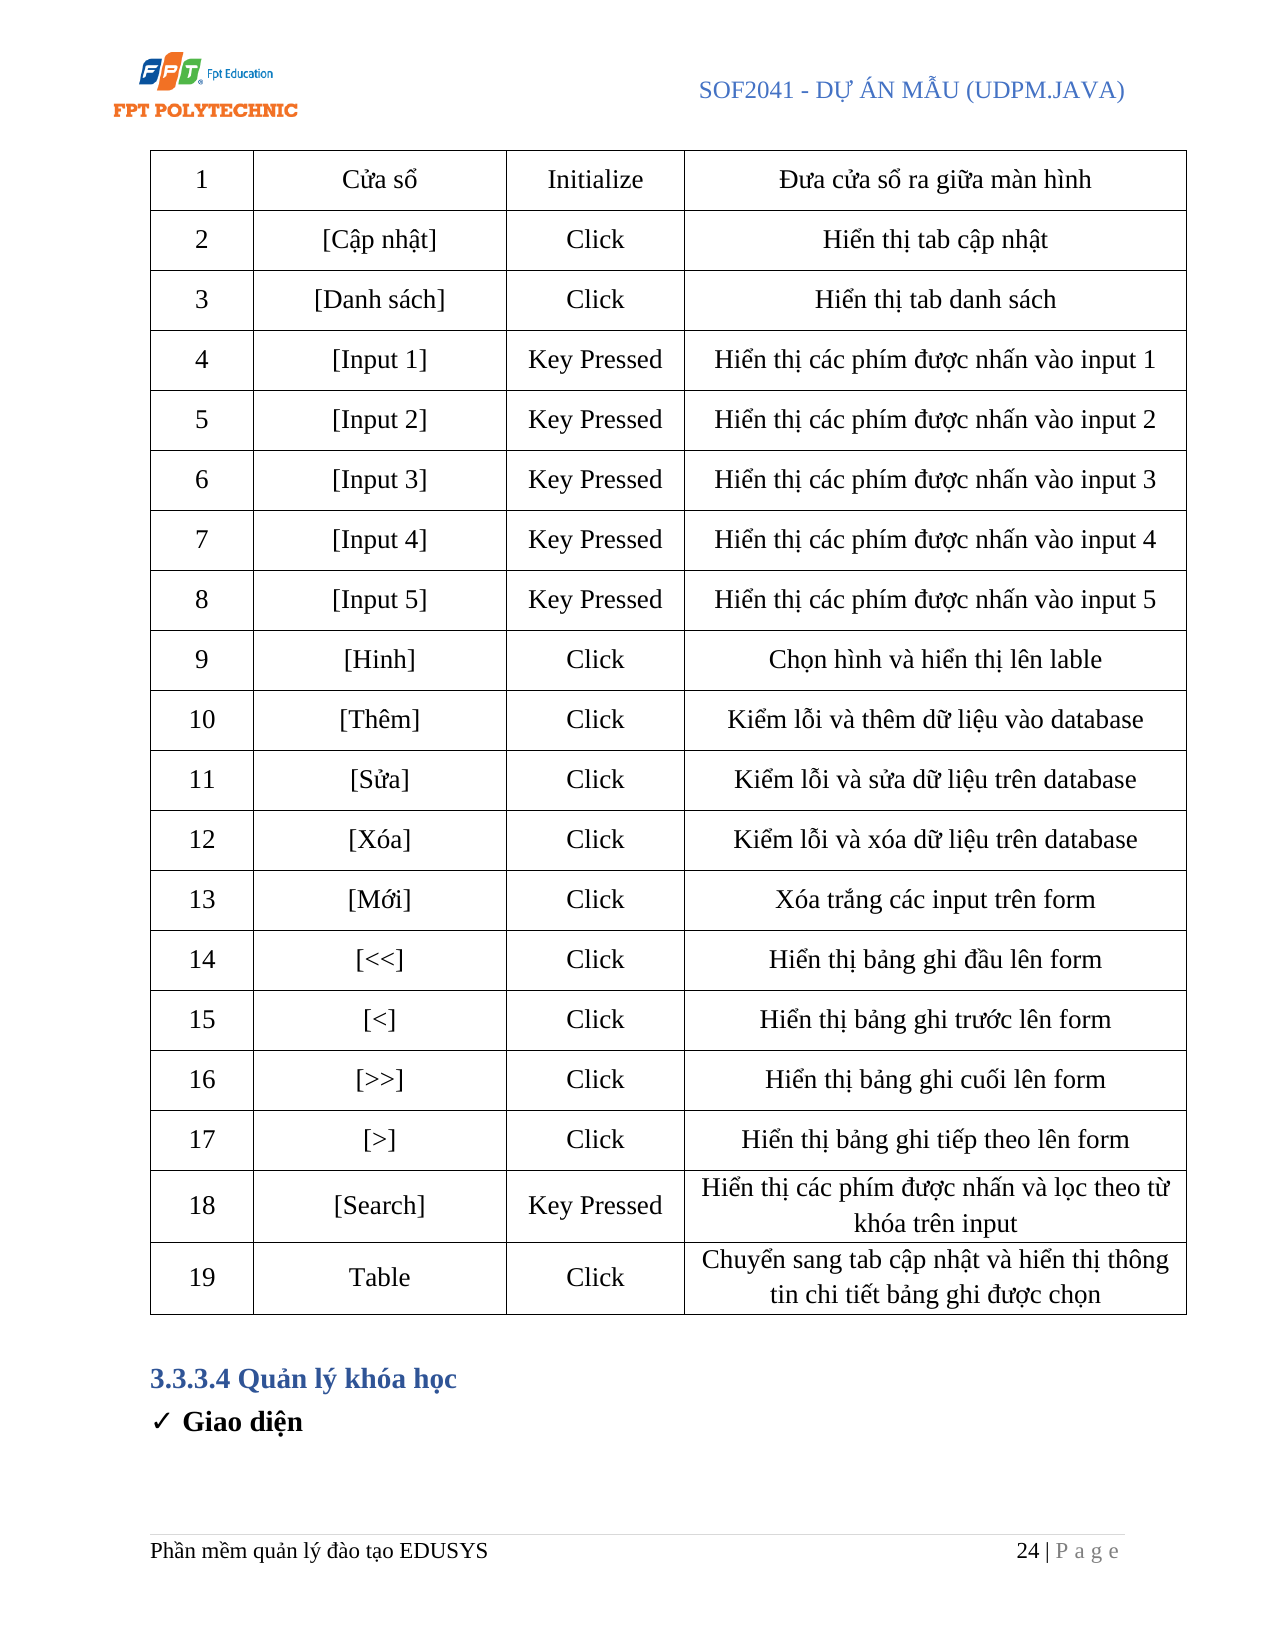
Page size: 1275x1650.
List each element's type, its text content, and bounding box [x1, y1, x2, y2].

table_cell 6 [151, 451, 253, 510]
table_cell Click [507, 811, 684, 870]
table_cell [Sửa] [254, 751, 506, 810]
table_cell 16 [151, 1051, 253, 1110]
table_cell Hiển thị các phím được nhấn vào input 5 [685, 571, 1186, 630]
table_cell 1 [151, 151, 253, 210]
table_cell 13 [151, 871, 253, 930]
table_cell Hiển thị tab cập nhật [685, 211, 1186, 270]
table_cell Chuyển sang tab cập nhật và hiển thị thông tin chi tiết bảng ghi được chọn [685, 1243, 1186, 1313]
table_cell [Thêm] [254, 691, 506, 750]
table_cell Click [507, 991, 684, 1050]
table_cell Hiển thị bảng ghi tiếp theo lên form [685, 1111, 1186, 1170]
table_cell [Cập nhật] [254, 211, 506, 270]
table_cell 8 [151, 571, 253, 630]
table_cell Click [507, 1243, 684, 1313]
table_cell Initialize [507, 151, 684, 210]
table_cell Click [507, 931, 684, 990]
table_cell Click [507, 1051, 684, 1110]
table_cell [>>] [254, 1051, 506, 1110]
table_cell Hiển thị các phím được nhấn vào input 2 [685, 391, 1186, 450]
table_cell 15 [151, 991, 253, 1050]
table_cell [Xóa] [254, 811, 506, 870]
table_cell Key Pressed [507, 511, 684, 570]
table_cell Kiểm lỗi và sửa dữ liệu trên database [685, 751, 1186, 810]
table_cell [<<] [254, 931, 506, 990]
table_cell Cửa sổ [254, 151, 506, 210]
table_cell [Input 3] [254, 451, 506, 510]
table_cell [Input 2] [254, 391, 506, 450]
table_cell Chọn hình và hiển thị lên lable [685, 631, 1186, 690]
table_cell Hiển thị các phím được nhấn vào input 3 [685, 451, 1186, 510]
table_cell Hiển thị bảng ghi cuối lên form [685, 1051, 1186, 1110]
table_cell 2 [151, 211, 253, 270]
table_cell Hiển thị các phím được nhấn và lọc theo từ khóa trên input [685, 1171, 1186, 1242]
table_cell [Input 5] [254, 571, 506, 630]
table_cell [Hinh] [254, 631, 506, 690]
table_cell [>] [254, 1111, 506, 1170]
table_cell Kiểm lỗi và xóa dữ liệu trên database [685, 811, 1186, 870]
table_cell Click [507, 751, 684, 810]
table_cell Đưa cửa sổ ra giữa màn hình [685, 151, 1186, 210]
table_cell [Search] [254, 1171, 506, 1242]
table_cell [Danh sách] [254, 271, 506, 330]
table_cell Hiển thị bảng ghi trước lên form [685, 991, 1186, 1050]
table_cell 11 [151, 751, 253, 810]
table_cell Key Pressed [507, 391, 684, 450]
table_cell 4 [151, 331, 253, 390]
table_cell 12 [151, 811, 253, 870]
table_cell Xóa trắng các input trên form [685, 871, 1186, 930]
table_cell 3 [151, 271, 253, 330]
table_cell Click [507, 211, 684, 270]
table_cell 9 [151, 631, 253, 690]
table_cell [Input 4] [254, 511, 506, 570]
table_cell Key Pressed [507, 571, 684, 630]
text ✓ Giao diện [150, 1400, 1125, 1439]
table_cell Click [507, 871, 684, 930]
table_cell [Input 1] [254, 331, 506, 390]
table_cell Hiển thị bảng ghi đầu lên form [685, 931, 1186, 990]
table_cell 18 [151, 1171, 253, 1242]
table_cell Click [507, 271, 684, 330]
table_cell Click [507, 691, 684, 750]
table_cell Click [507, 1111, 684, 1170]
table_cell 14 [151, 931, 253, 990]
table_cell 5 [151, 391, 253, 450]
table_cell Hiển thị các phím được nhấn vào input 1 [685, 331, 1186, 390]
table_cell 7 [151, 511, 253, 570]
table_cell 19 [151, 1243, 253, 1313]
text 3.3.3.4 Quản lý khóa học [150, 1361, 1125, 1395]
table_cell Hiển thị các phím được nhấn vào input 4 [685, 511, 1186, 570]
table_cell [Mới] [254, 871, 506, 930]
table_cell Click [507, 631, 684, 690]
table_cell Kiểm lỗi và thêm dữ liệu vào database [685, 691, 1186, 750]
table_cell Key Pressed [507, 451, 684, 510]
table_cell 17 [151, 1111, 253, 1170]
table_cell Key Pressed [507, 1171, 684, 1242]
table_cell [<] [254, 991, 506, 1050]
table_cell 10 [151, 691, 253, 750]
table_cell Key Pressed [507, 331, 684, 390]
picture [113, 52, 298, 117]
table_cell Table [254, 1243, 506, 1313]
table_cell Hiển thị tab danh sách [685, 271, 1186, 330]
